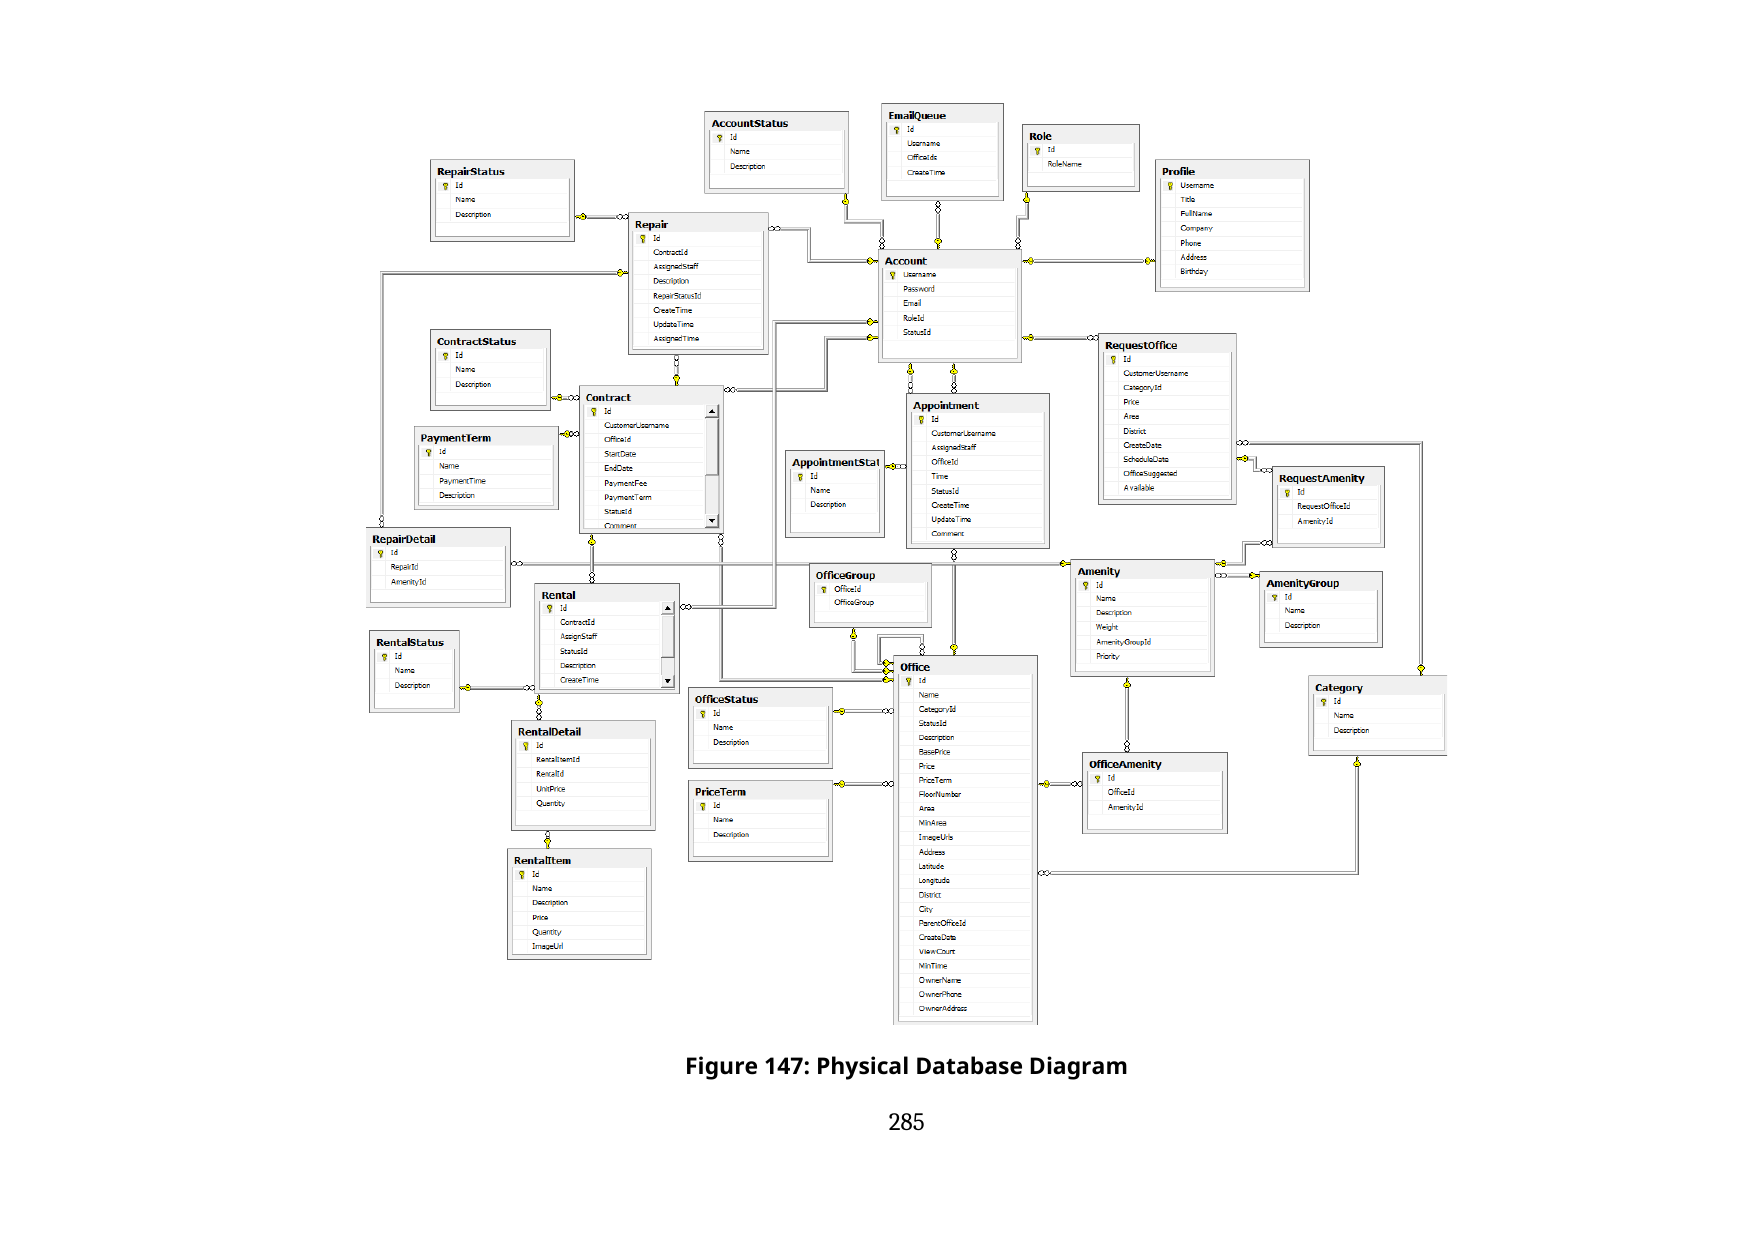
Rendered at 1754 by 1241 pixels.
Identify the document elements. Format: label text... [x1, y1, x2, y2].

picture [366, 103, 1448, 1025]
